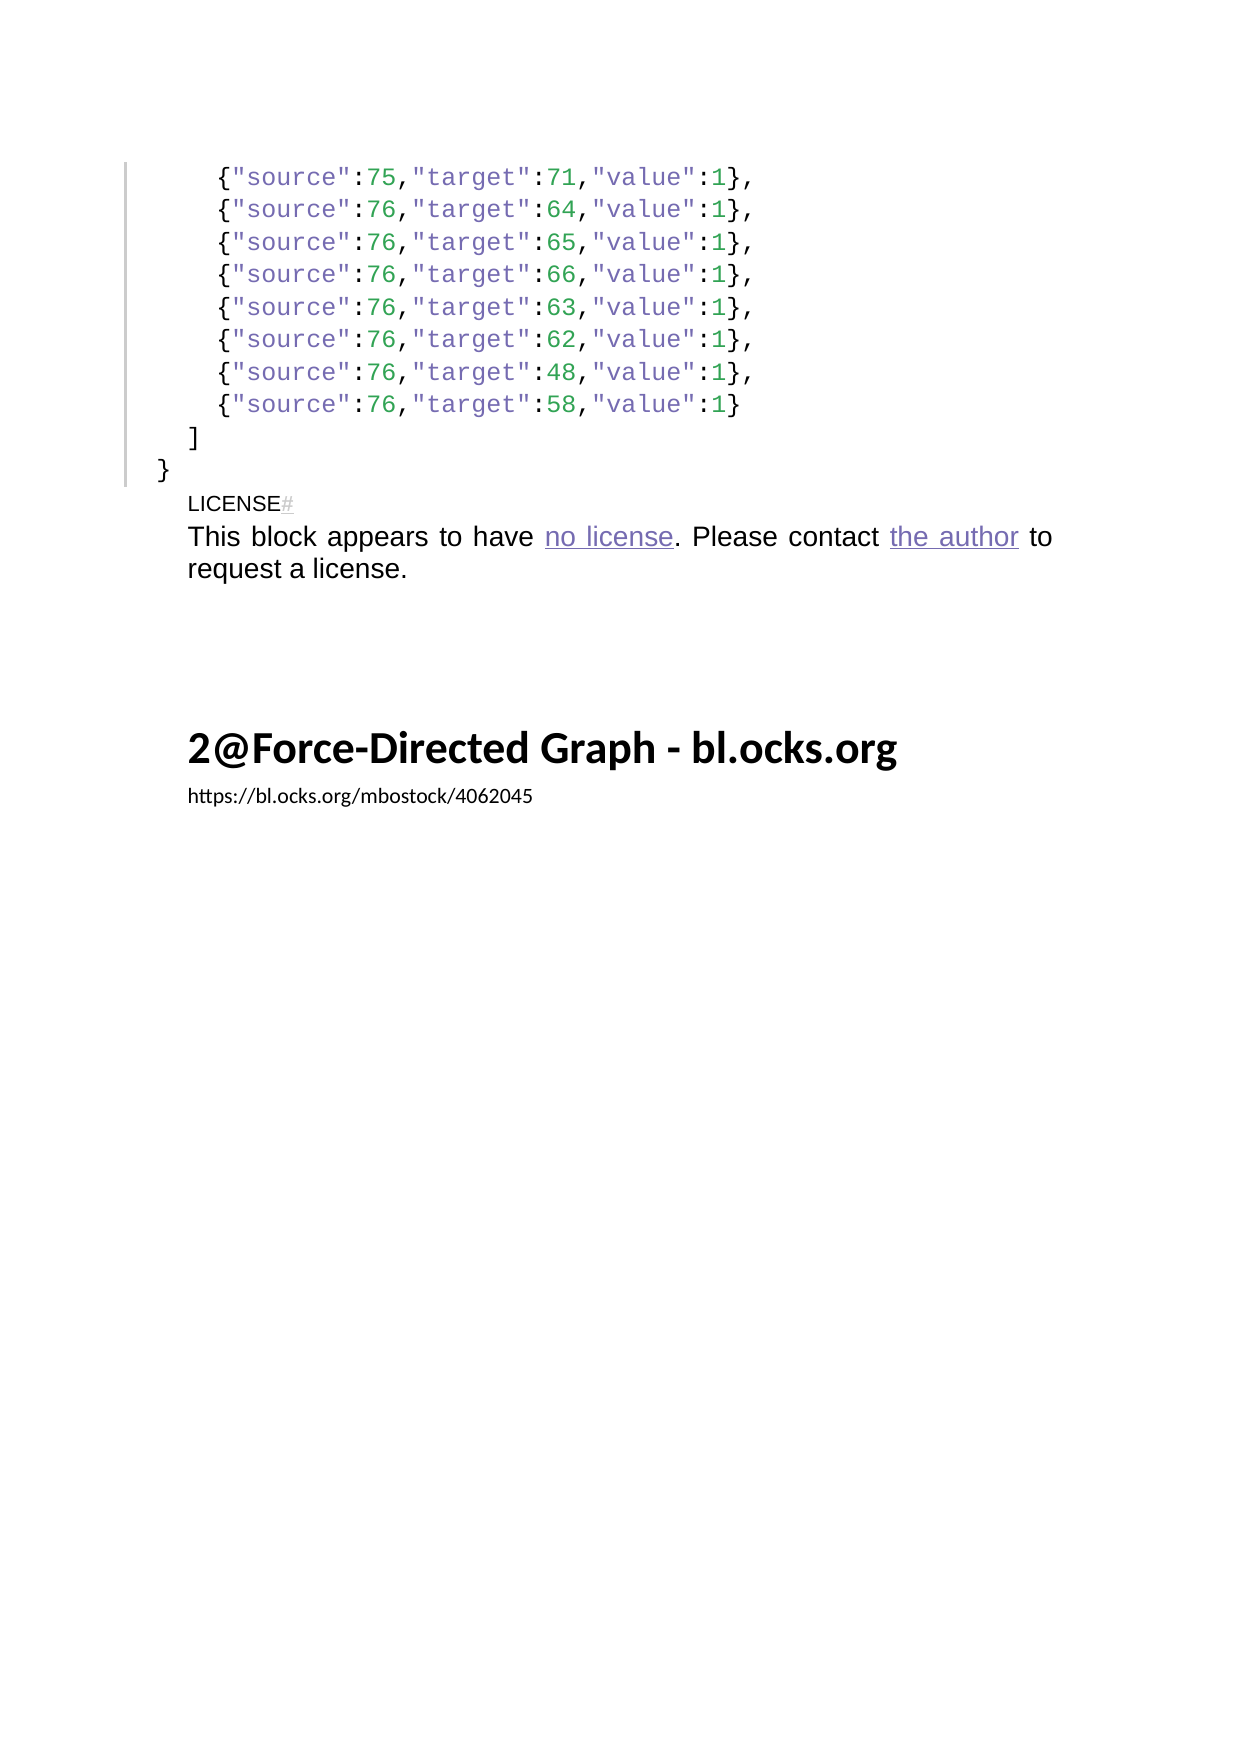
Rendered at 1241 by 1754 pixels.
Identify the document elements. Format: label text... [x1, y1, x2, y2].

text {"source":76,"target":63,"value":1}, [127, 292, 1053, 324]
text {"source":76,"target":48,"value":1}, [127, 357, 1053, 389]
text {"source":75,"target":71,"value":1}, [127, 162, 1053, 194]
text } [127, 454, 1053, 487]
text {"source":76,"target":64,"value":1}, [127, 194, 1053, 227]
text {"source":76,"target":62,"value":1}, [127, 324, 1053, 357]
text {"source":76,"target":58,"value":1} [127, 389, 1053, 422]
text ] [127, 422, 1053, 454]
text https://bl.ocks.org/mbostock/4062045 [187, 779, 1053, 812]
text {"source":76,"target":66,"value":1}, [127, 259, 1053, 292]
text This block appears to have no license. Please contact the author to request a license. [187, 519, 1053, 584]
text {"source":76,"target":65,"value":1}, [127, 227, 1053, 259]
subtitle 2@Force-Directed Graph - bl.ocks.org [187, 714, 1053, 779]
text LICENSE# [187, 487, 1053, 519]
